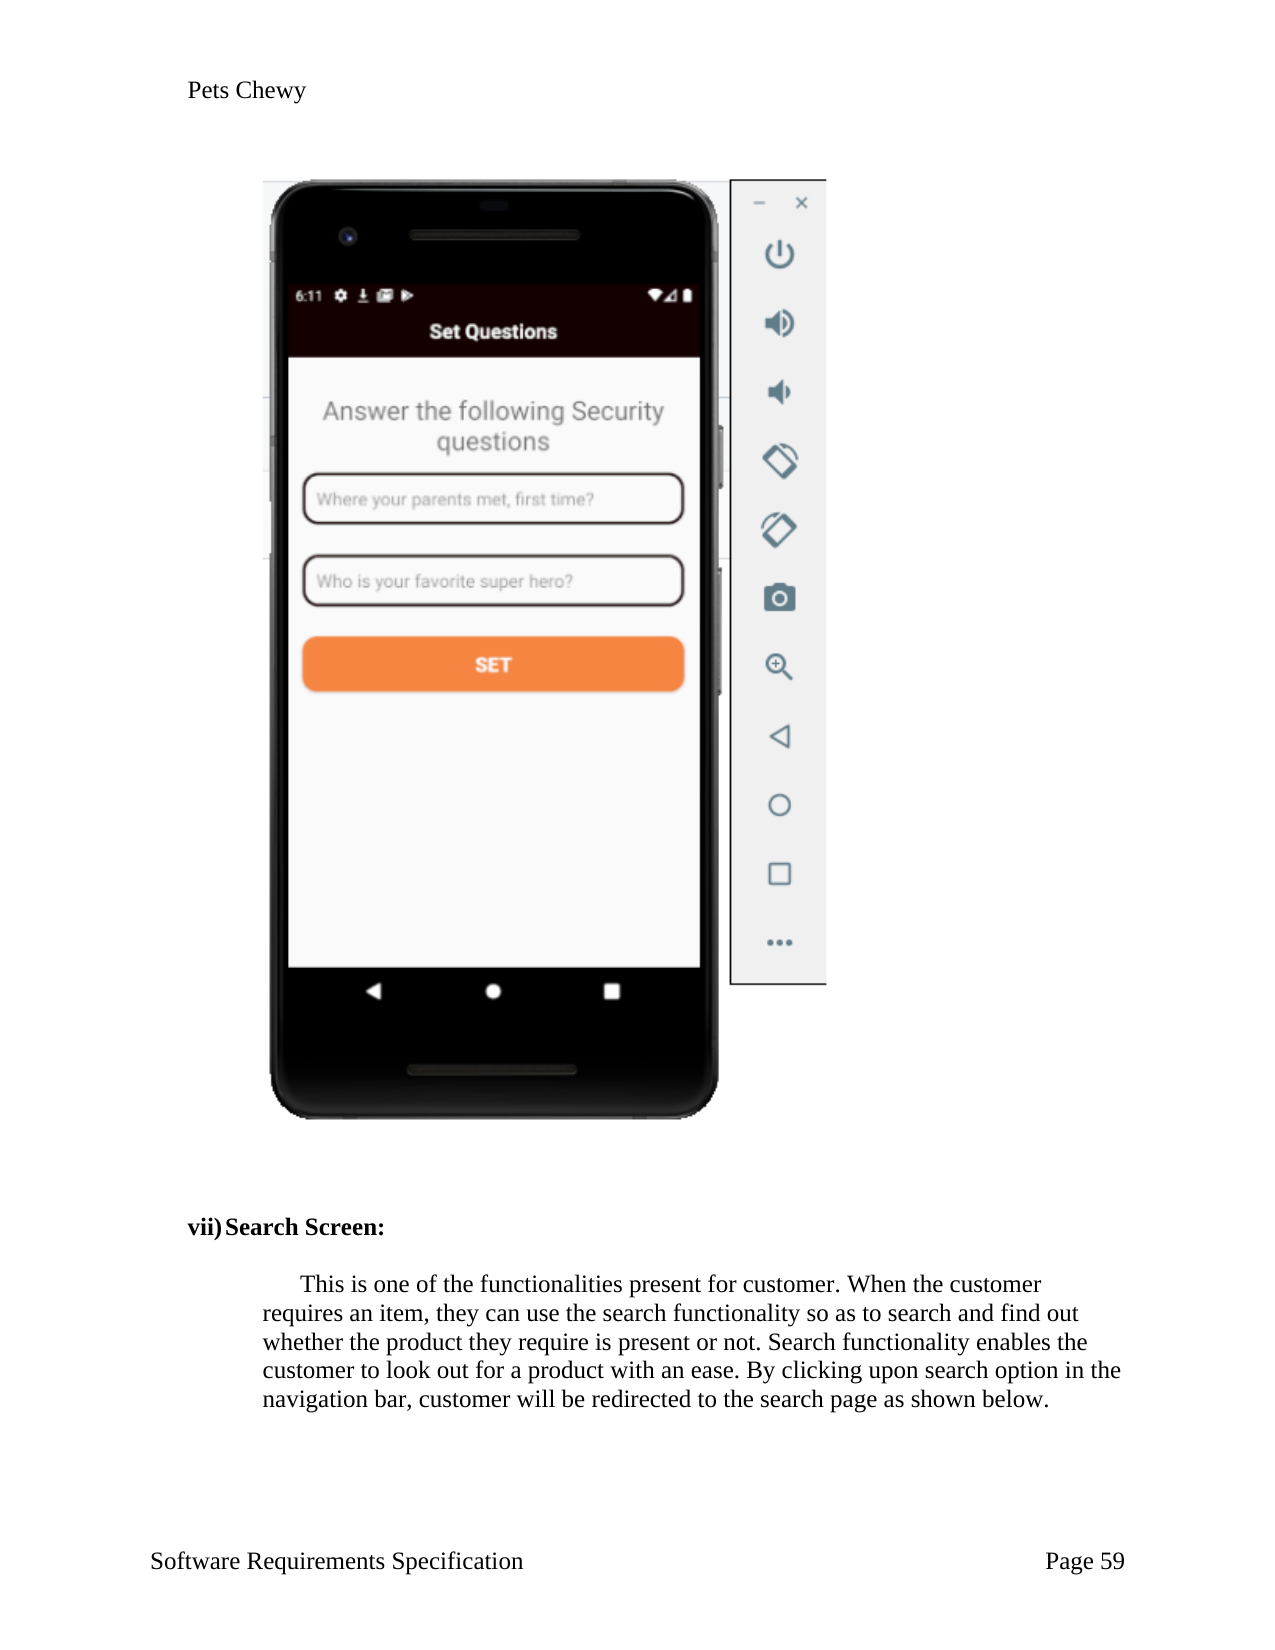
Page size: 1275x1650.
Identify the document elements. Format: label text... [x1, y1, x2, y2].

list Search Screen: [187, 1212, 1125, 1241]
list This is one of the functionalities present for customer. When the customer requires an item, they can use the search functionality so as to search and find out whether the product they require is present or not. Search functionality enables the customer to look out for a product with an ease. By clicking upon search option in the navigation bar, customer will be redirected to the search page as shown below. [262, 1269, 1125, 1413]
picture [262, 178, 827, 1126]
